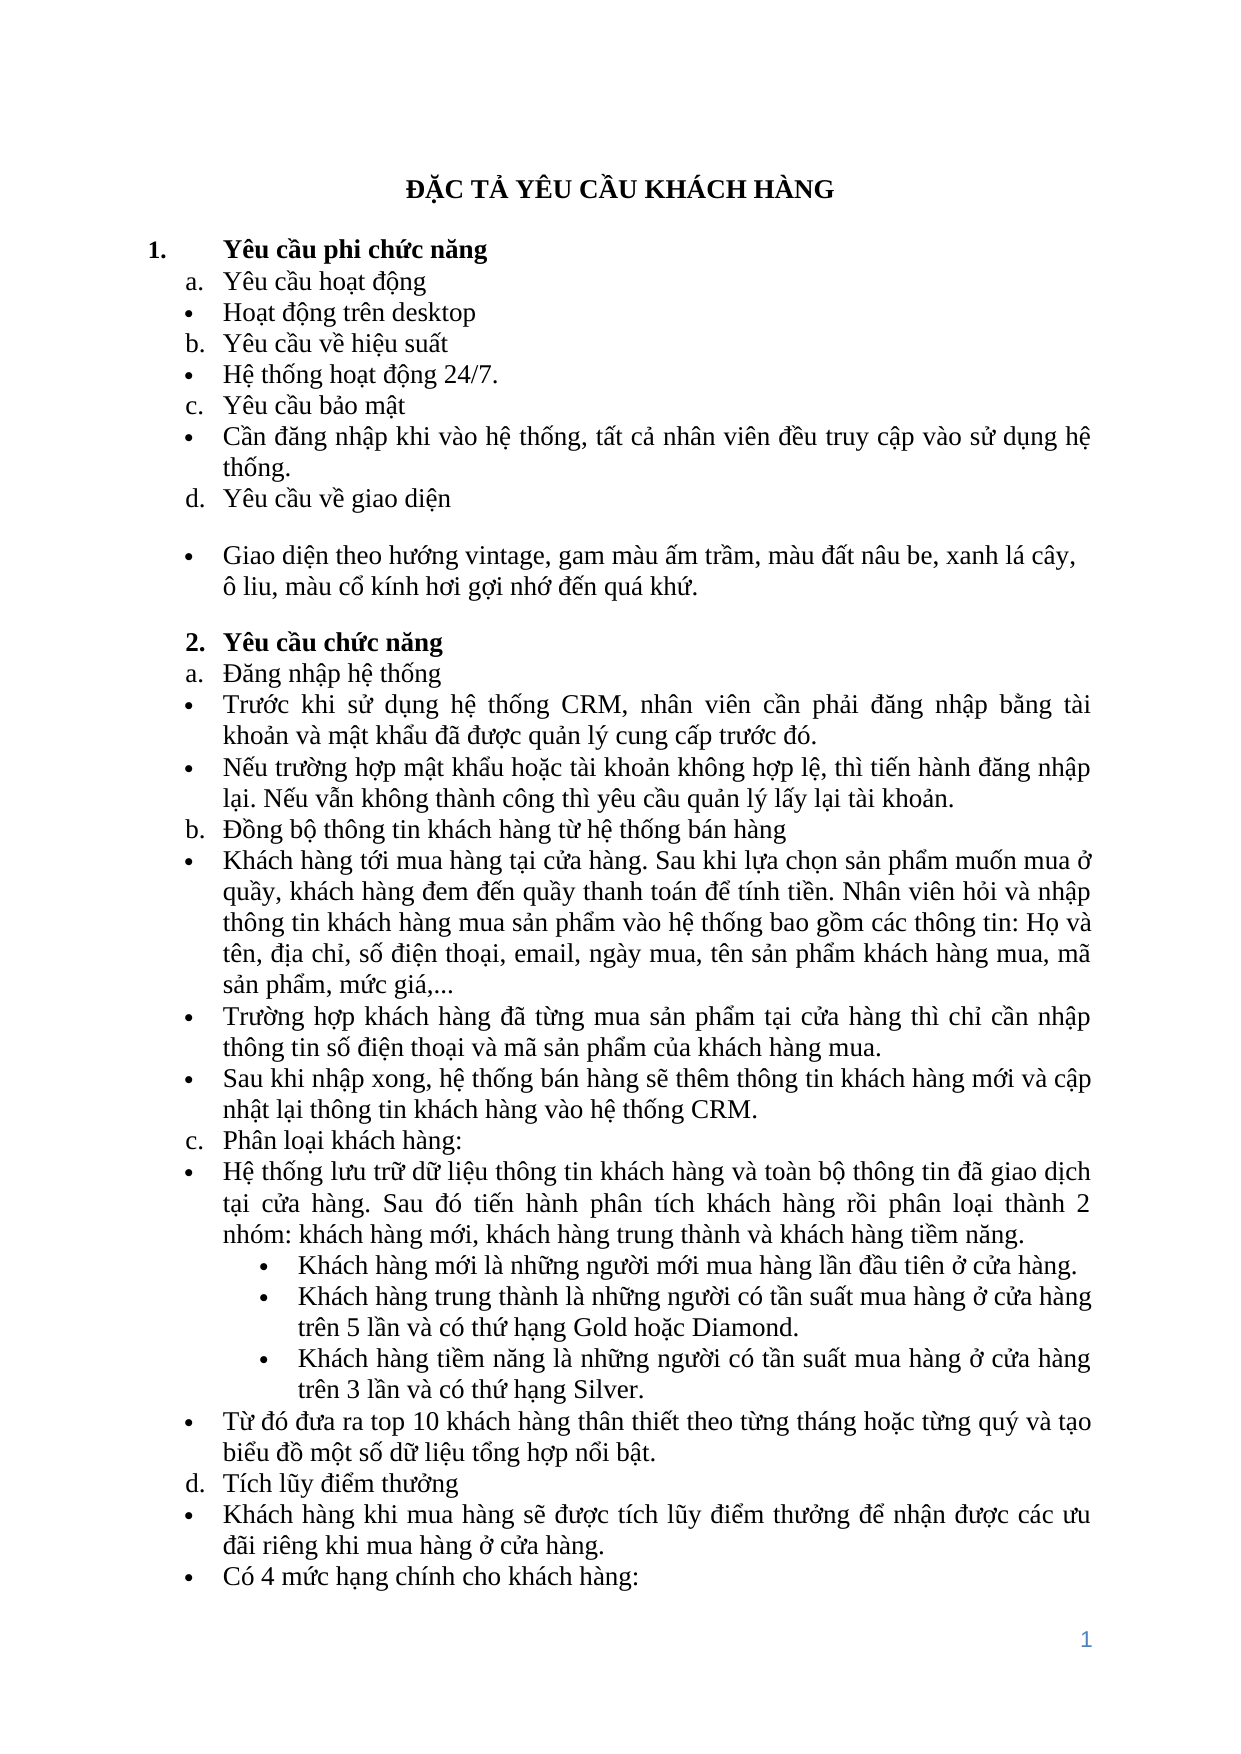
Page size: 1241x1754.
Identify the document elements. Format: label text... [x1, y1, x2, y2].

list Khách hàng trung thành là những người có tần suất mua hàng ở cửa hàng trên 5 lần và có thứ hạng Gold hoặc Diamond. [260, 1280, 1092, 1342]
list Hệ thống lưu trữ dữ liệu thông tin khách hàng và toàn bộ thông tin đã giao dịch tại cửa hàng. Sau đó tiến hành phân tích khách hàng rồi phân loại thành 2 nhóm: khách hàng mới, khách hàng trung thành và khách hàng tiềm năng. [185, 1156, 1092, 1249]
list Khách hàng tới mua hàng tại cửa hàng. Sau khi lựa chọn sản phẩm muốn mua ở quầy, khách hàng đem đến quầy thanh toán để tính tiền. Nhân viên hỏi và nhập thông tin khách hàng mua sản phẩm vào hệ thống bao gồm các thông tin: Họ và tên, địa chỉ, số điện thoại, email, ngày mua, tên sản phẩm khách hàng mua, mã sản phẩm, mức giá,... [185, 844, 1092, 1000]
list Giao diện theo hướng vintage, gam màu ấm trầm, màu đất nâu be, xanh lá cây, ô liu, màu cổ kính hơi gợi nhớ đến quá khứ. [185, 539, 1092, 601]
list Yêu cầu hoạt động [185, 264, 1092, 296]
list Yêu cầu phi chức năng [148, 233, 1092, 264]
list Yêu cầu về hiệu suất [185, 327, 1092, 358]
list Trường hợp khách hàng đã từng mua sản phẩm tại cửa hàng thì chỉ cần nhập thông tin số điện thoại và mã sản phẩm của khách hàng mua. [185, 1000, 1092, 1062]
list Đồng bộ thông tin khách hàng từ hệ thống bán hàng [185, 813, 1092, 844]
text ĐẶC TẢ YÊU CẦU KHÁCH HÀNG [148, 173, 1092, 204]
list Yêu cầu bảo mật [185, 389, 1092, 420]
list Phân loại khách hàng: [185, 1124, 1092, 1156]
list Yêu cầu chức năng [185, 626, 1092, 657]
list Tích lũy điểm thưởng [185, 1467, 1092, 1498]
list Có 4 mức hạng chính cho khách hàng: [185, 1560, 1092, 1592]
list Trước khi sử dụng hệ thống CRM, nhân viên cần phải đăng nhập bằng tài khoản và mật khẩu đã được quản lý cung cấp trước đó. [185, 688, 1092, 751]
list Hệ thống hoạt động 24/7. [185, 358, 1092, 389]
list Nếu trường hợp mật khẩu hoặc tài khoản không hợp lệ, thì tiến hành đăng nhập lại. Nếu vẫn không thành công thì yêu cầu quản lý lấy lại tài khoản. [185, 751, 1092, 813]
list Từ đó đưa ra top 10 khách hàng thân thiết theo từng tháng hoặc từng quý và tạo biểu đồ một số dữ liệu tổng hợp nổi bật. [185, 1405, 1092, 1467]
list Hoạt động trên desktop [185, 296, 1092, 327]
list Đăng nhập hệ thống [185, 657, 1092, 688]
list Sau khi nhập xong, hệ thống bán hàng sẽ thêm thông tin khách hàng mới và cập nhật lại thông tin khách hàng vào hệ thống CRM. [185, 1062, 1092, 1124]
list Yêu cầu về giao diện [185, 483, 1092, 514]
list Khách hàng tiềm năng là những người có tần suất mua hàng ở cửa hàng trên 3 lần và có thứ hạng Silver. [260, 1342, 1092, 1405]
list Khách hàng mới là những người mới mua hàng lần đầu tiên ở cửa hàng. [260, 1249, 1092, 1280]
list Khách hàng khi mua hàng sẽ được tích lũy điểm thưởng để nhận được các ưu đãi riêng khi mua hàng ở cửa hàng. [185, 1498, 1092, 1560]
list Cần đăng nhập khi vào hệ thống, tất cả nhân viên đều truy cập vào sử dụng hệ thống. [185, 420, 1092, 483]
